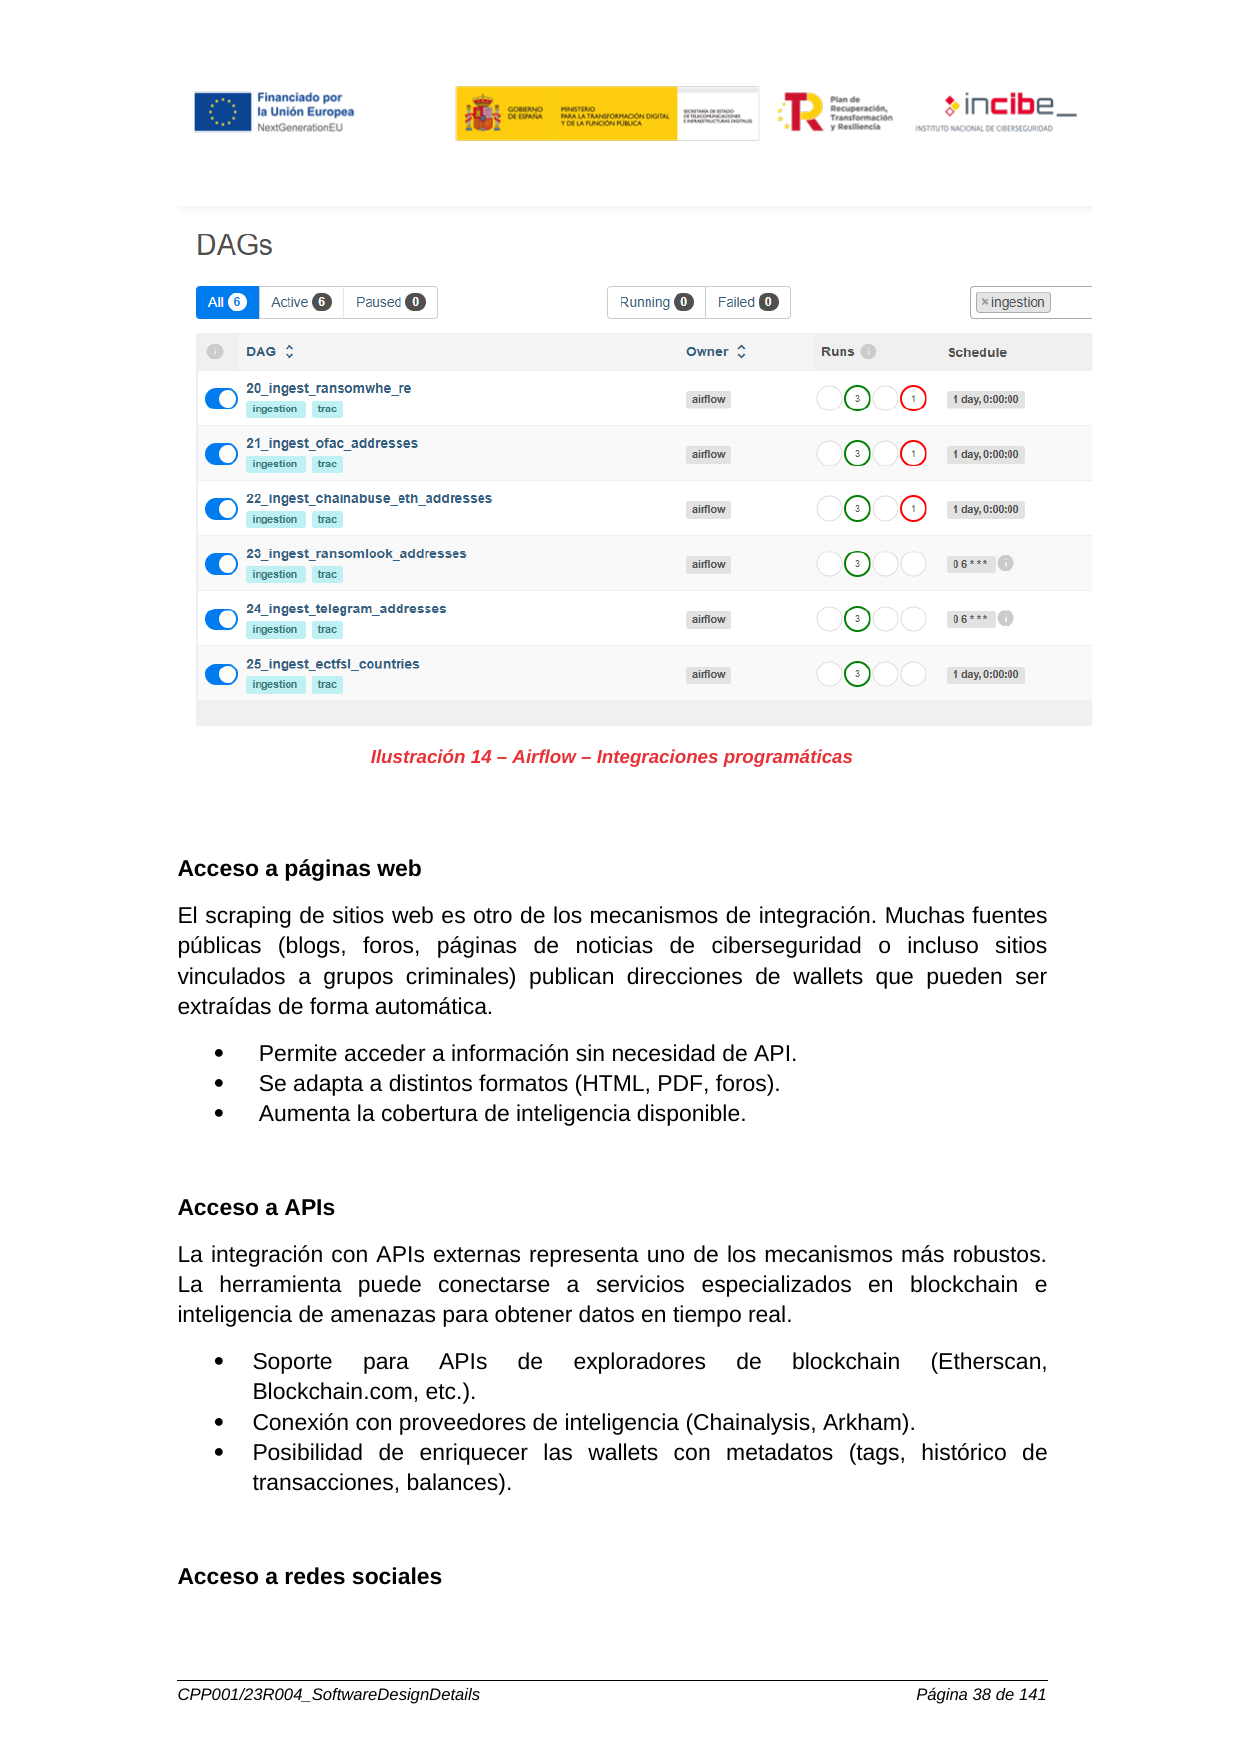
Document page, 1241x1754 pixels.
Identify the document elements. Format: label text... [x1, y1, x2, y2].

text Acceso a páginas web [177, 855, 1048, 882]
list Permite acceder a información sin necesidad de API. [215, 1040, 1048, 1066]
picture [177, 206, 1093, 726]
text El scraping de sitios web es otro de los mecanismos de integración. Muchas fuentes públicas (blogs, foros, páginas de noticias de ciberseguridad o incluso sitios vinculados a grupos criminales) publican direcciones de wallets que pueden ser extraídas de forma automática. [177, 902, 1048, 1019]
list Posibilidad de enriquecer las wallets con metadatos (tags, histórico de transacciones, balances). [215, 1439, 1048, 1495]
text Ilustración 14 – Airflow – Integraciones programáticas [177, 746, 1048, 768]
list Aumenta la cobertura de inteligencia disponible. [215, 1100, 1048, 1127]
picture [177, 73, 1093, 154]
list Se adapta a distintos formatos (HTML, PDF, foros). [215, 1070, 1048, 1096]
text Acceso a APIs [177, 1194, 1048, 1220]
list Conexión con proveedores de inteligencia (Chainalysis, Arkham). [215, 1408, 1048, 1435]
text La integración con APIs externas representa uno de los mecanismos más robustos. La herramienta puede conectarse a servicios especializados en blockchain e inteligencia de amenazas para obtener datos en tiempo real. [177, 1241, 1048, 1328]
text Acceso a redes sociales [177, 1563, 1048, 1589]
list Soporte para APIs de exploradores de blockchain (Etherscan, Blockchain.com, etc.). [215, 1348, 1048, 1405]
